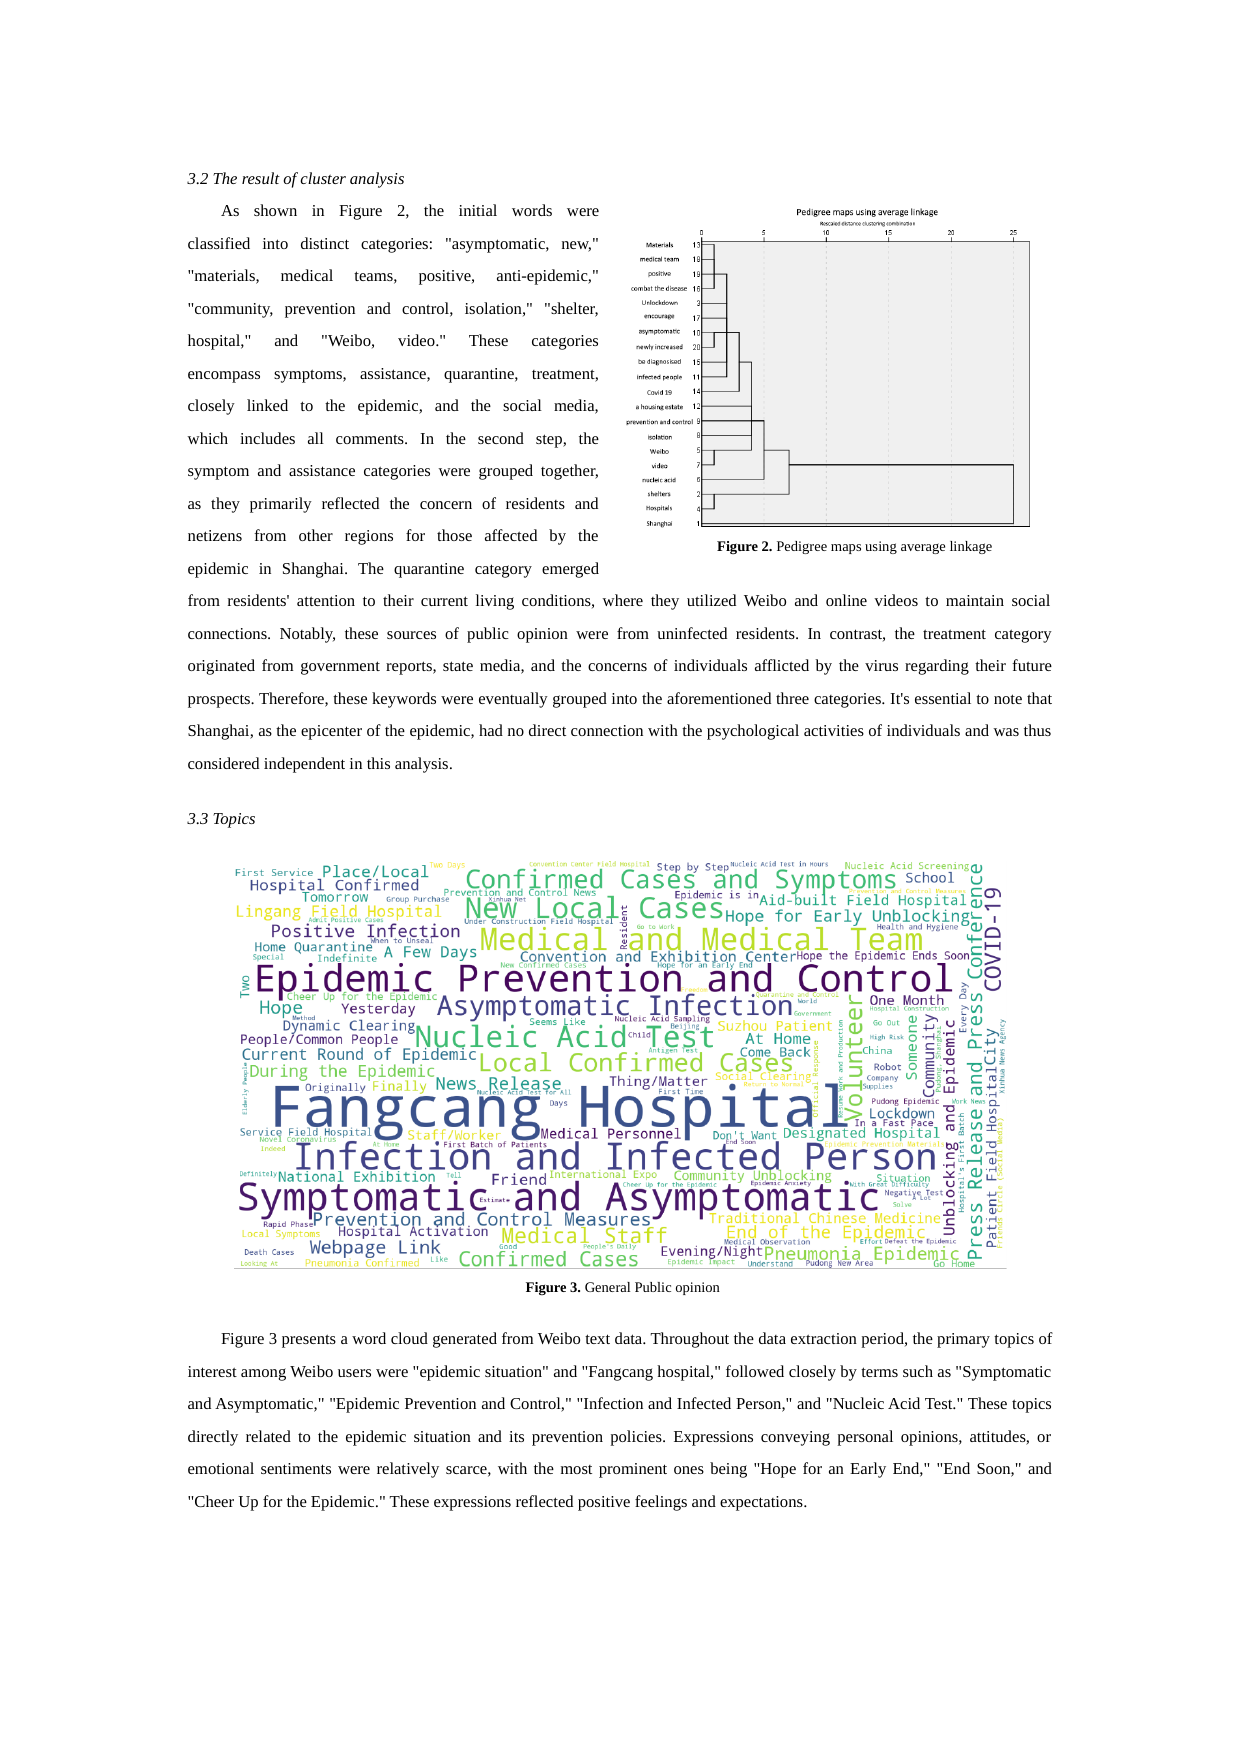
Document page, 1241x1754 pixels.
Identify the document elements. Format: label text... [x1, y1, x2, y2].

list 3.2 The result of cluster analysis [187, 162, 1053, 194]
picture [618, 203, 1034, 529]
list 3.3 Topics [187, 802, 1053, 835]
picture [223, 850, 1017, 1279]
